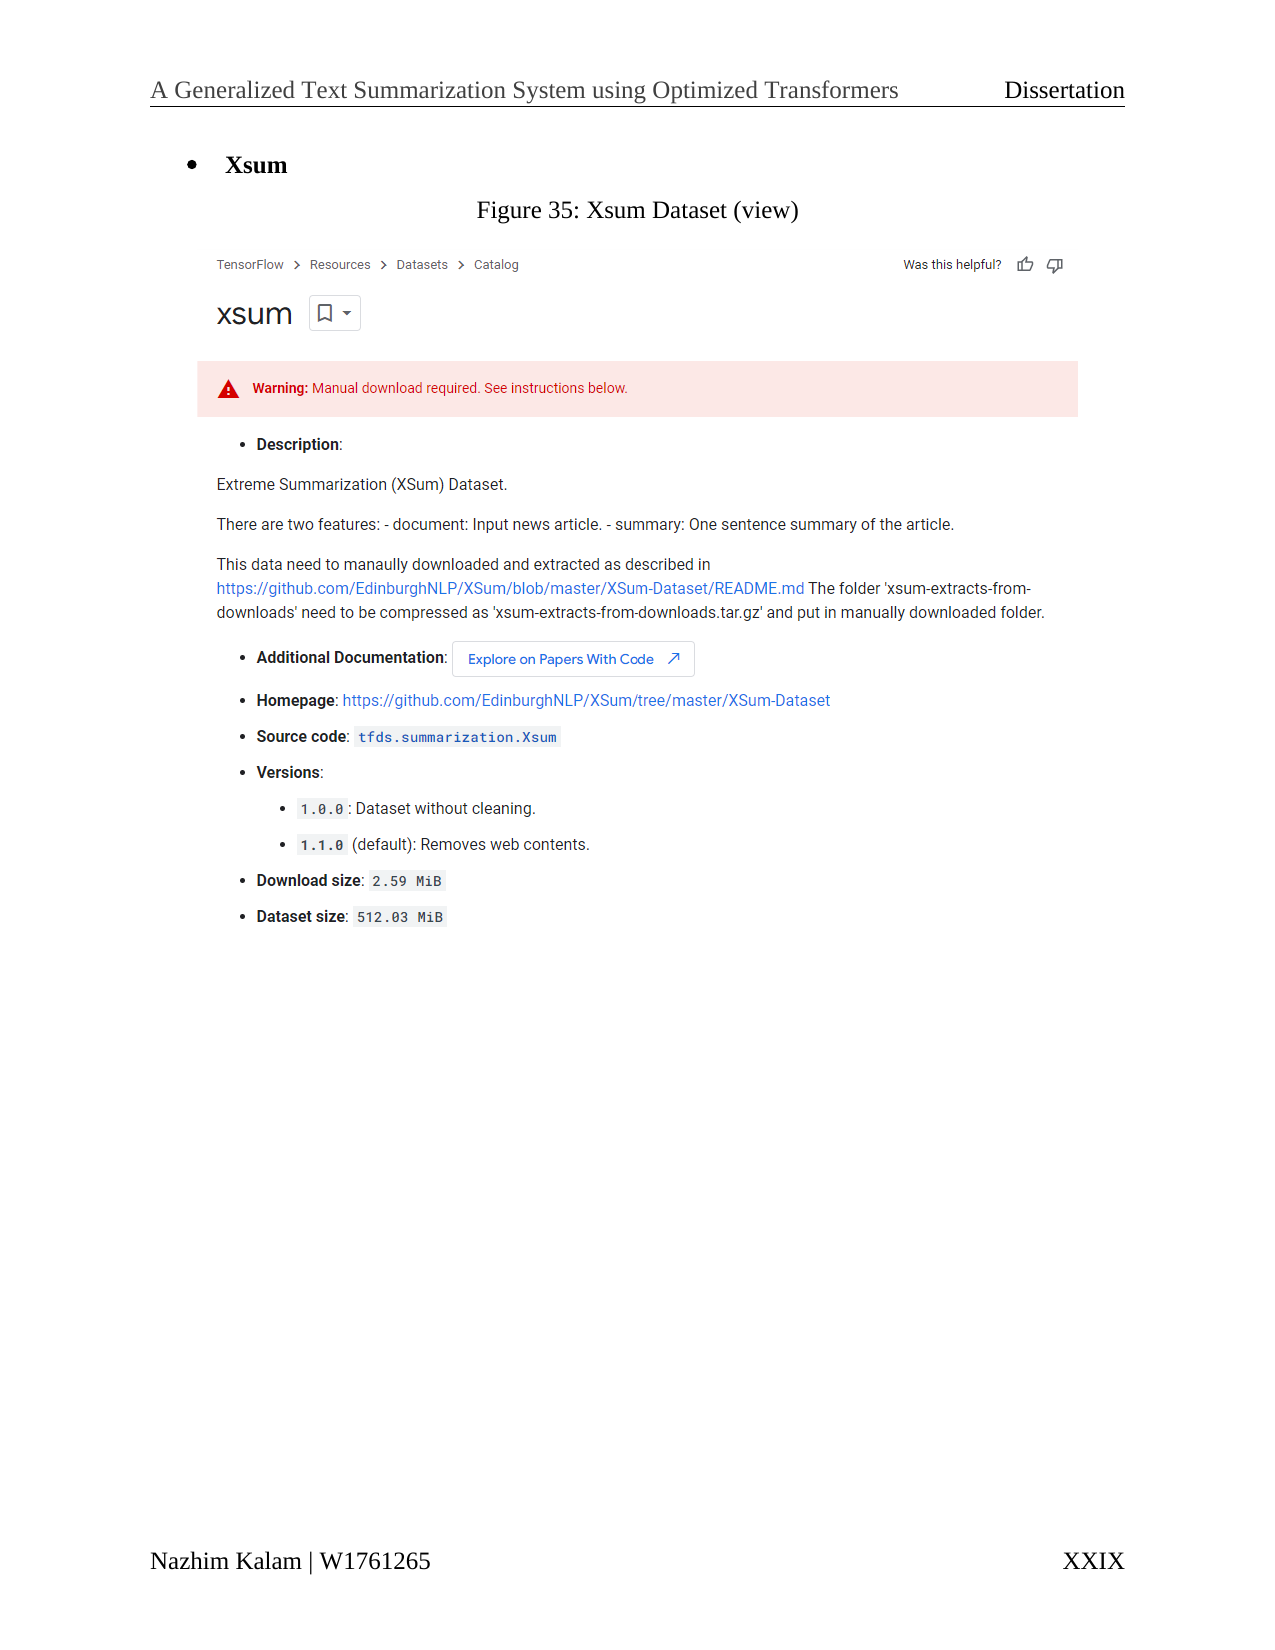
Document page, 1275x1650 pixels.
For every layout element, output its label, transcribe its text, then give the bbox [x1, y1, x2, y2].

list Xsum [187, 150, 1125, 179]
picture [197, 249, 1078, 930]
text Figure 35: Xsum Dataset (view) [150, 195, 1125, 224]
